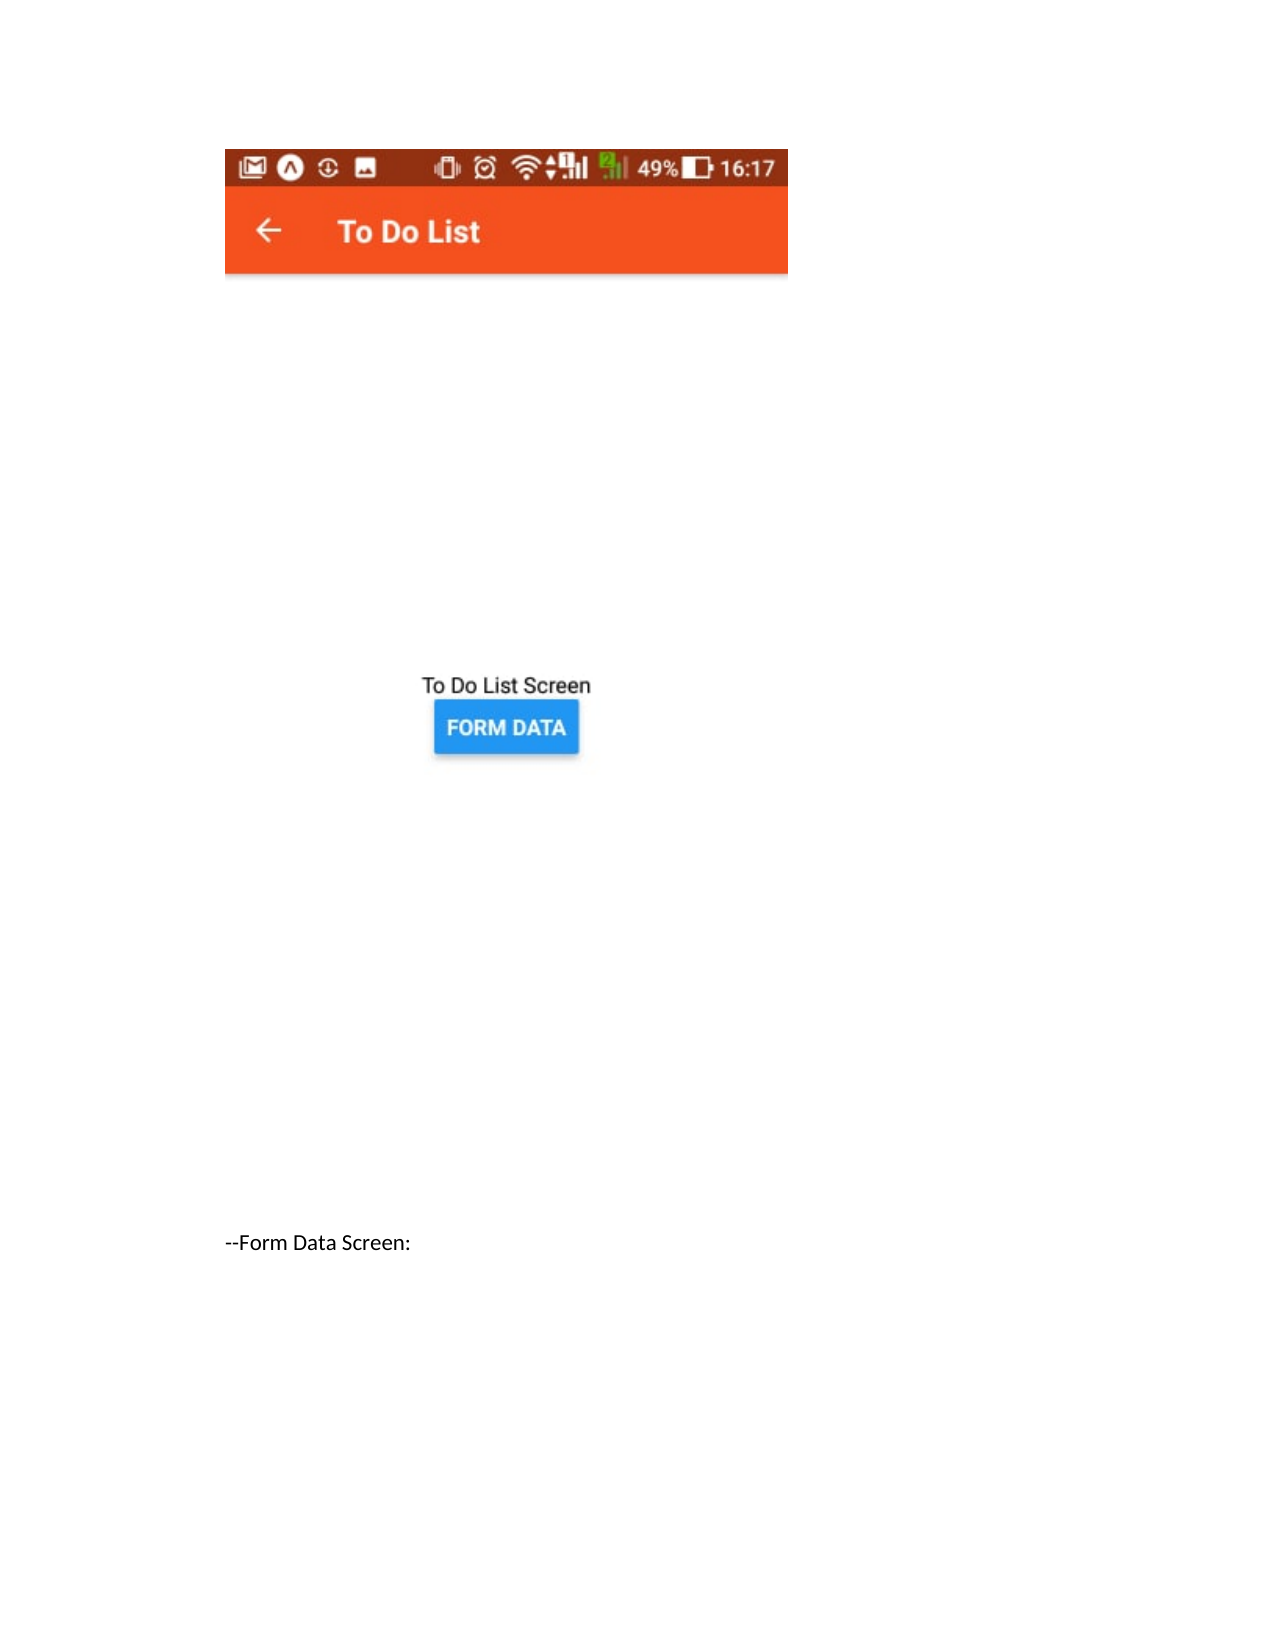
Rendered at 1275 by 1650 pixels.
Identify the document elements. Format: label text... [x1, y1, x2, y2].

text --Form Data Screen: [225, 1228, 1125, 1256]
picture [225, 149, 788, 1150]
